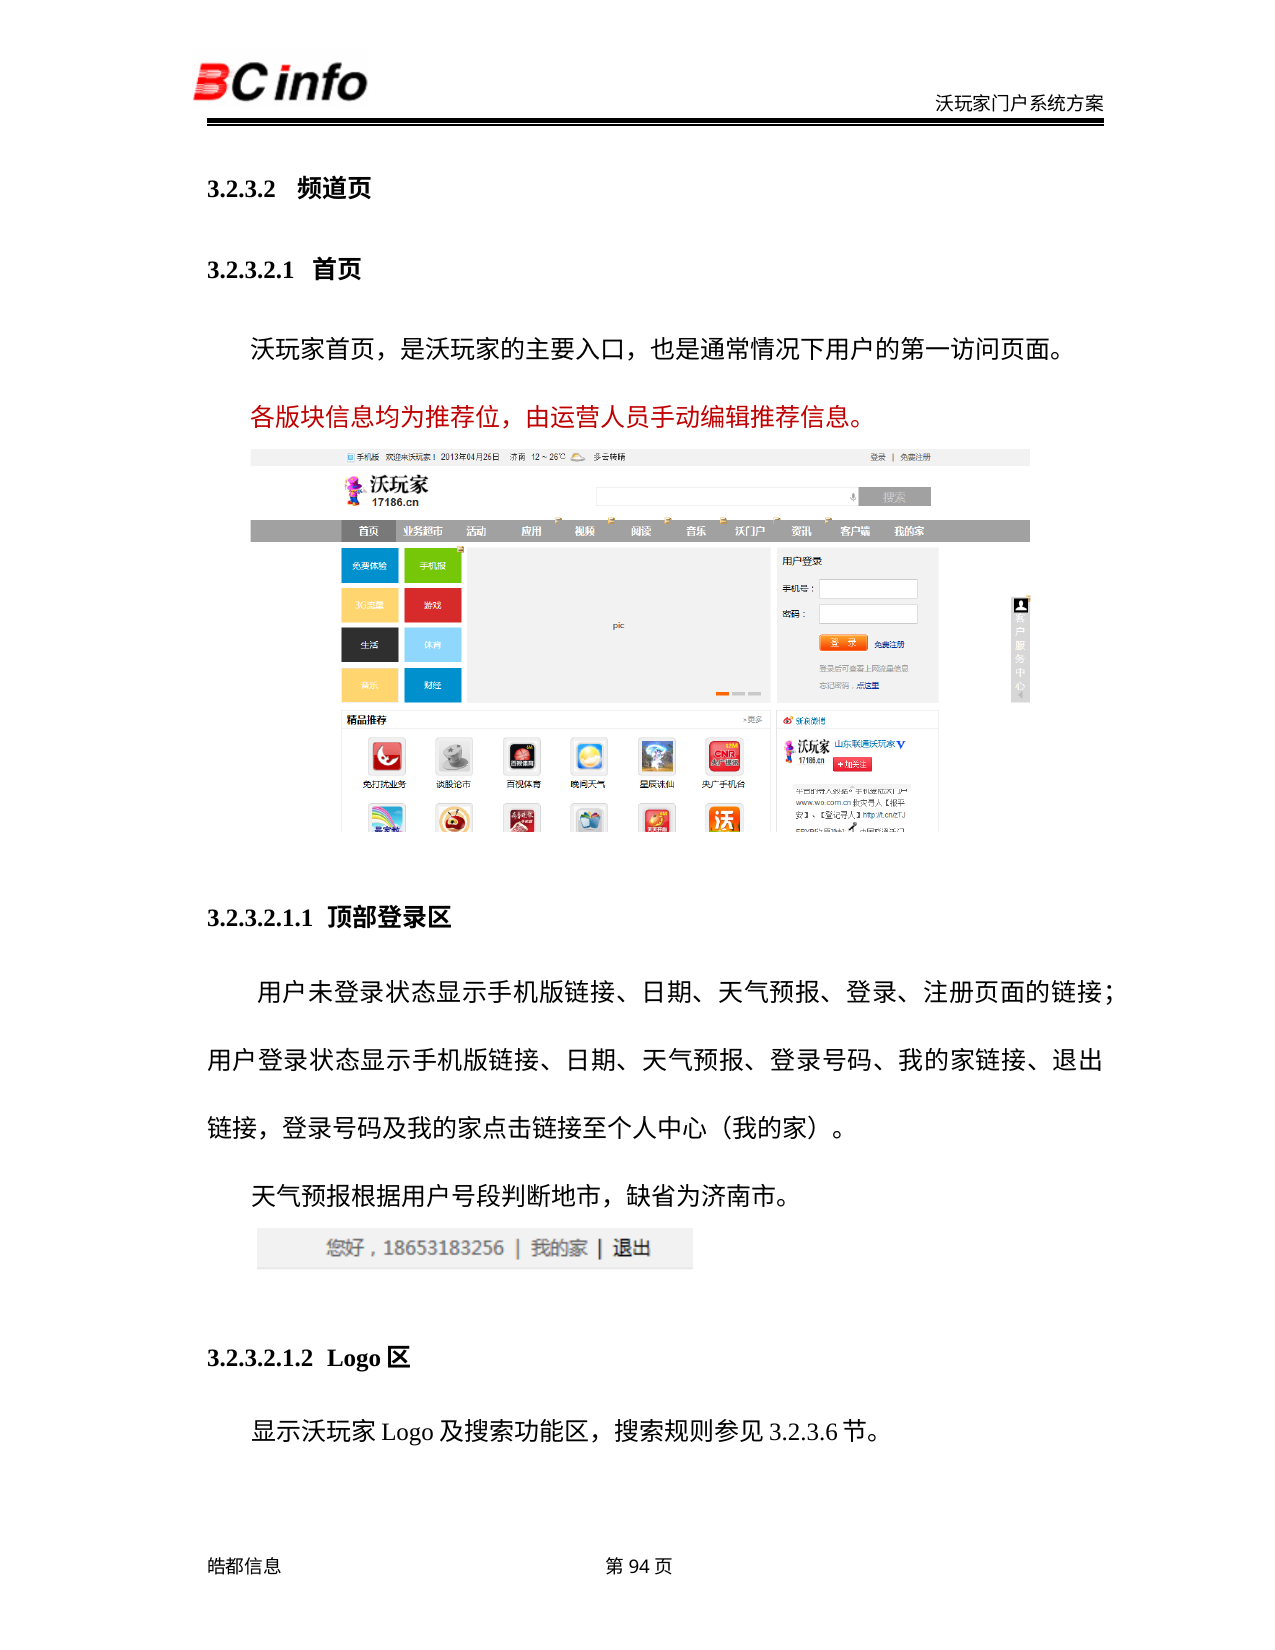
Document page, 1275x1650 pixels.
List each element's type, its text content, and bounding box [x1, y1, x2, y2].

subtitle 首页 [207, 233, 1104, 301]
text 显示沃玩家Logo及搜索功能区，搜索规则参见3.2.3.6节。 [251, 1396, 1104, 1464]
text 沃玩家首页，是沃玩家的主要入口，也是通常情况下用户的第一访问页面。 [207, 314, 1104, 382]
text 各版块信息均为推荐位，由运营人员手动编辑推荐信息。 [207, 382, 1104, 449]
text 用户未登录状态显示手机版链接、日期、天气预报、登录、注册页面的链接；用户登录状态显示手机版链接、日期、天气预报、登录号码、我的家链接、退出链接，登录号码及我的家点击链接至个人中心（我的家）。 [207, 957, 1104, 1160]
picture [257, 1228, 693, 1271]
text 天气预报根据用户号段判断地市，缺省为济南市。 [251, 1160, 1104, 1228]
picture [192, 48, 370, 107]
subtitle 频道页 [207, 153, 1104, 221]
subtitle 顶部登录区 [207, 882, 1104, 950]
subtitle Logo区 [207, 1321, 1104, 1389]
picture [250, 449, 1031, 832]
